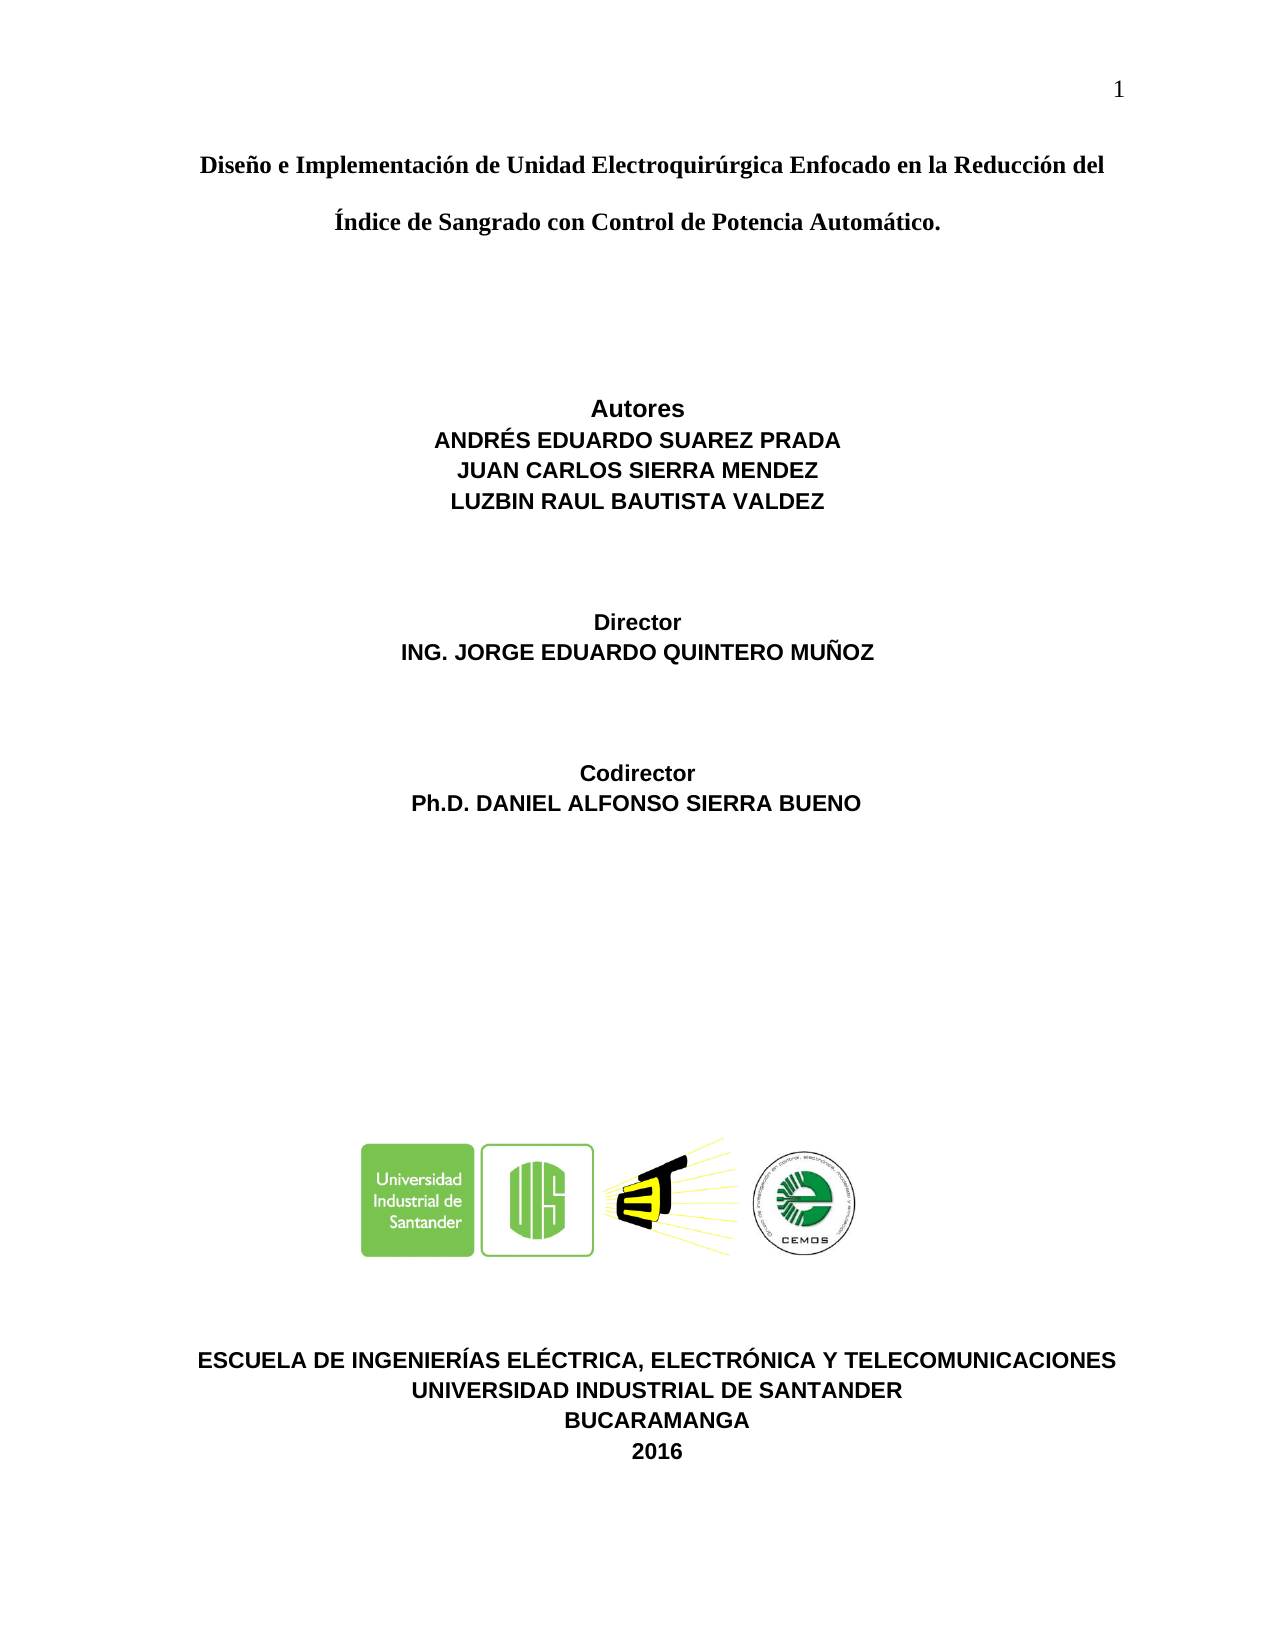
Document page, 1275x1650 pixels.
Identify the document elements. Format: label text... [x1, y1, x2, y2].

text BUCARAMANGA [135, 1407, 1164, 1434]
text UNIVERSIDAD INDUSTRIAL DE SANTANDER [135, 1377, 1164, 1403]
text LUZBIN RAUL BAUTISTA VALDEZ [150, 488, 1125, 514]
text Director [150, 608, 1125, 635]
text ANDRÉS EDUARDO SUAREZ PRADA [150, 427, 1125, 453]
table_header [150, 1138, 1041, 1287]
text ING. JORGE EDUARDO QUINTERO MUÑOZ [150, 639, 1125, 665]
text JUAN CARLOS SIERRA MENDEZ [150, 457, 1125, 484]
text Codirector [150, 759, 1125, 786]
text Diseño e Implementación de Unidad Electroquirúrgica Enfocado en la Reducción del Índice de Sangrado con Control de Potencia Automático. [150, 150, 1125, 236]
text Ph.D. DANIEL ALFONSO SIERRA BUENO [150, 790, 1125, 816]
picture [360, 1137, 861, 1258]
text 2016 [135, 1438, 1164, 1464]
text Autores [150, 394, 1125, 423]
text ESCUELA DE INGENIERÍAS ELÉCTRICA, ELECTRÓNICA Y TELECOMUNICACIONES [135, 1347, 1164, 1373]
